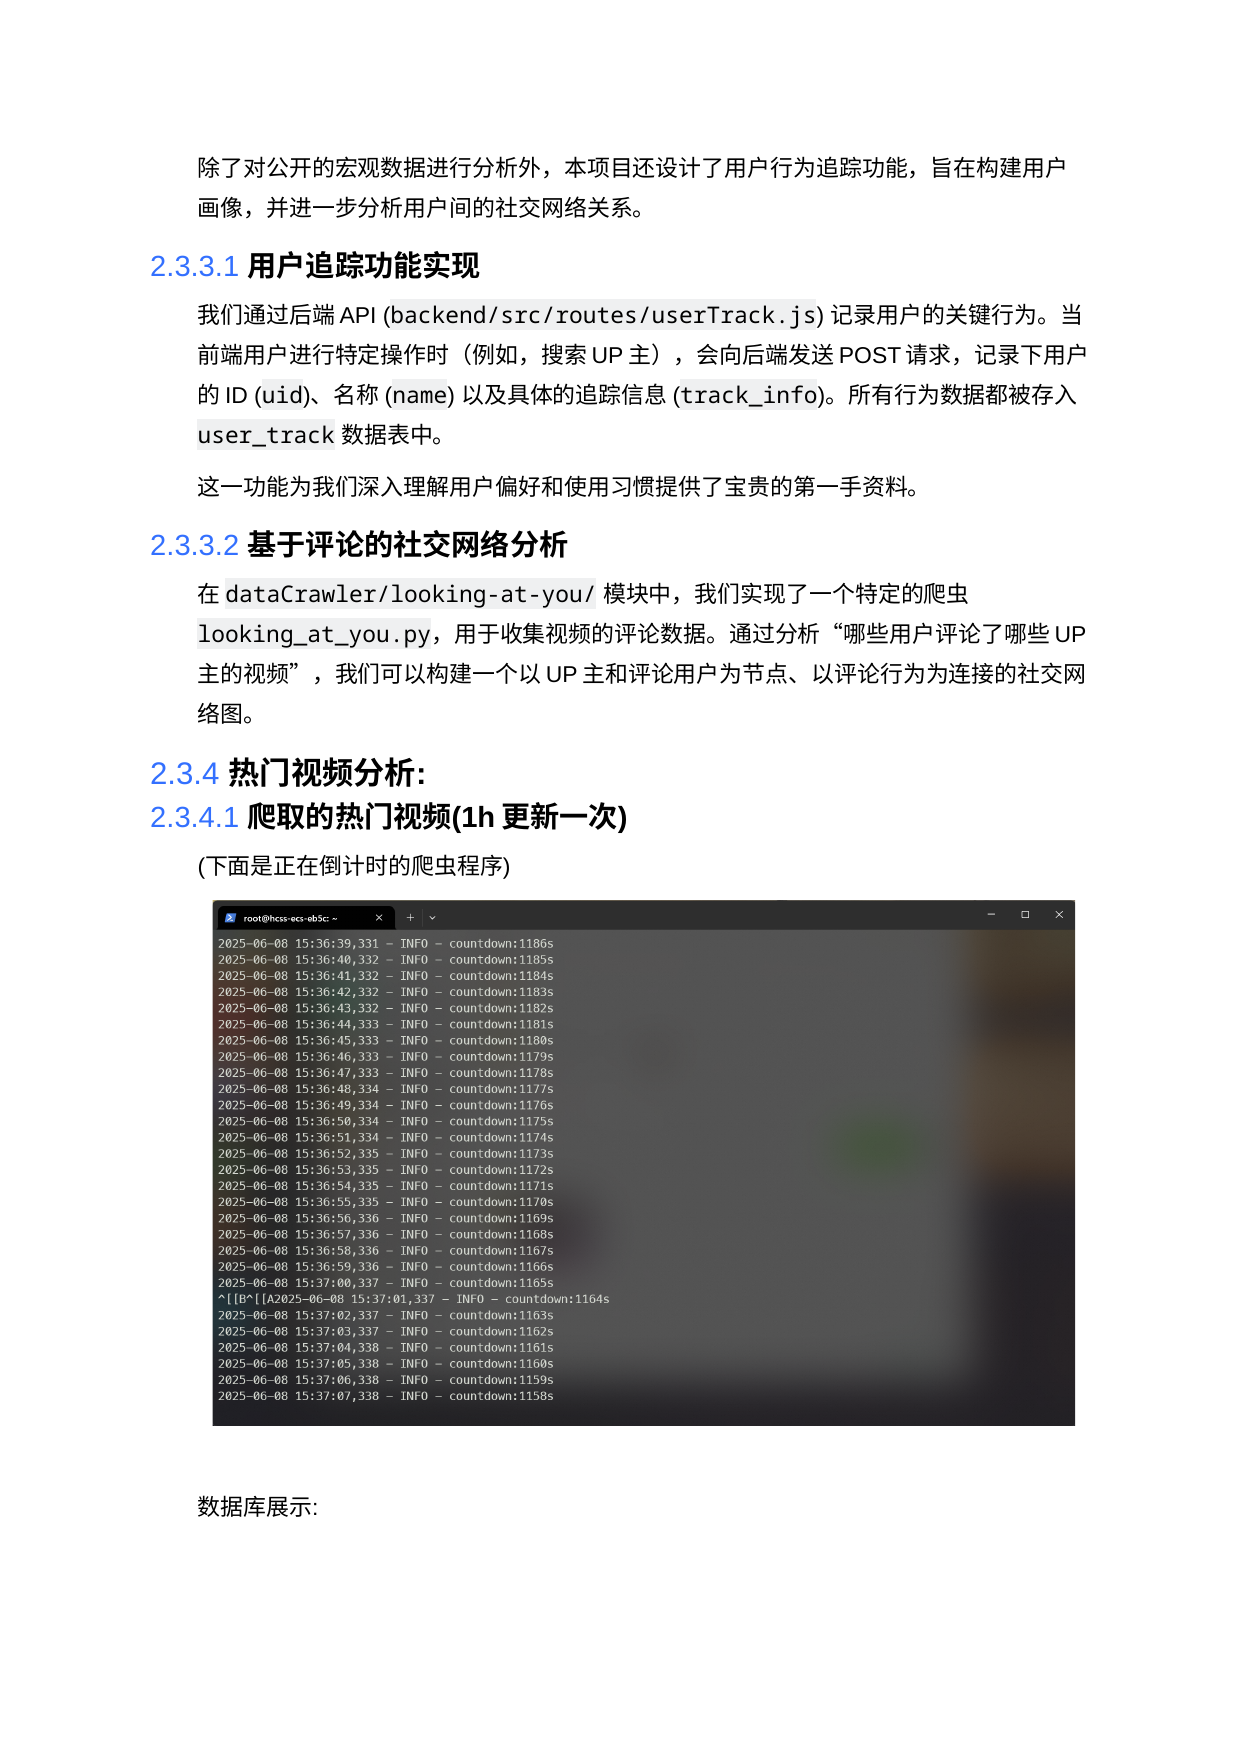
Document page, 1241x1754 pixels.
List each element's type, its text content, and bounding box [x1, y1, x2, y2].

text 数据库展示: [197, 1489, 1090, 1522]
text 除了对公开的宏观数据进行分析外，本项目还设计了用户行为追踪功能，旨在构建用户画像，并进一步分析用户间的社交网络关系。 [197, 150, 1090, 223]
text 在 dataCrawler/looking-at-you/ 模块中，我们实现了一个特定的爬虫 looking_at_you.py，用于收集视频的评论数据。通过分析“哪些用户评论了哪些UP主的视频”，我们可以构建一个以UP主和评论用户为节点、以评论行为为连接的社交网络图。 [197, 576, 1090, 729]
picture [212, 900, 1075, 1426]
text 这一功能为我们深入理解用户偏好和使用习惯提供了宝贵的第一手资料。 [197, 469, 1090, 502]
text (下面是正在倒计时的爬虫程序) [197, 848, 1090, 881]
text 我们通过后端API (backend/src/routes/userTrack.js) 记录用户的关键行为。当前端用户进行特定操作时（例如，搜索UP主），会向后端发送POST请求，记录下用户的ID (uid)、名称 (name) 以及具体的追踪信息 (track_info)。所有行为数据都被存入 user_track 数据表中。 [197, 297, 1090, 450]
